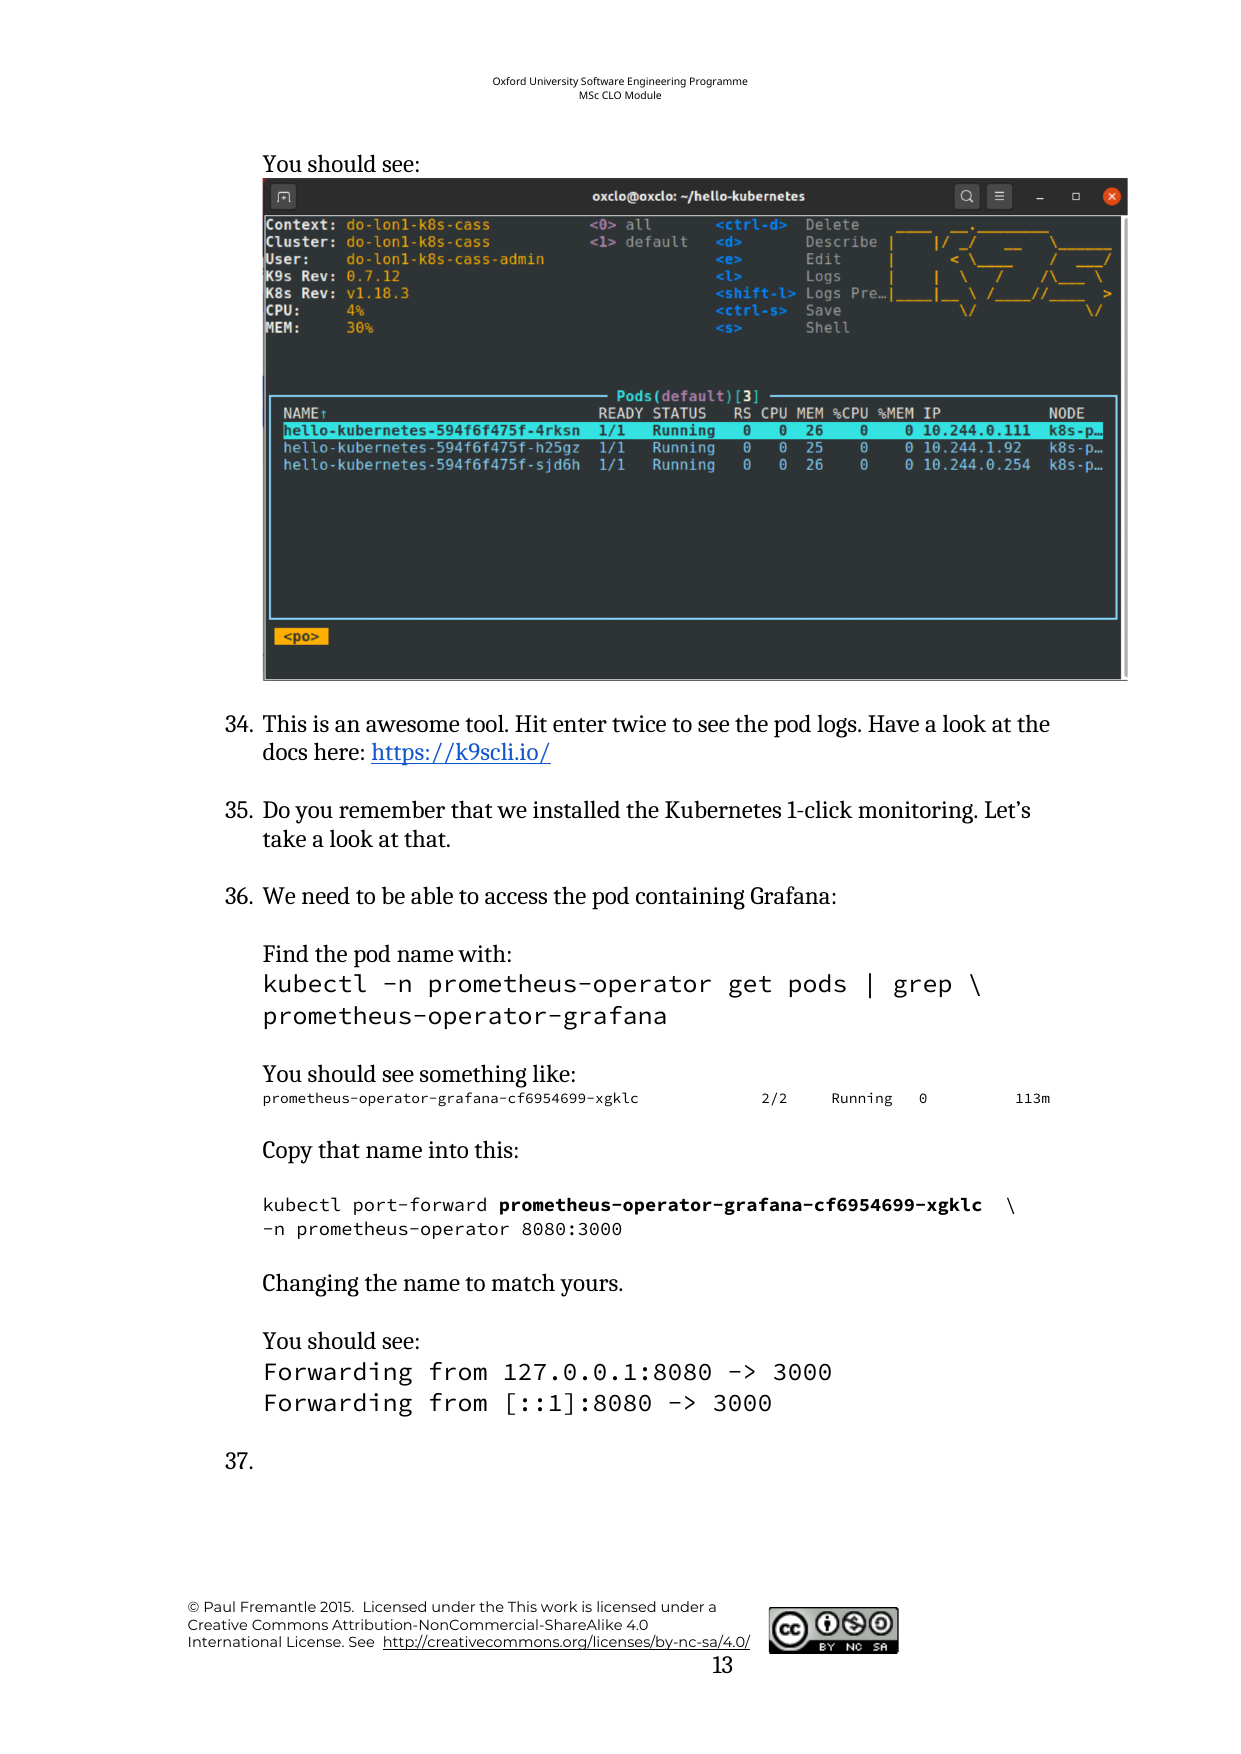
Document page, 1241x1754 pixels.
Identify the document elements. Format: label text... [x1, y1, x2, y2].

list We need to be able to access the pod containing Grafana: [225, 882, 1053, 939]
text kubectl -n prometheus-operator get pods | grep \ prometheus-operator-grafana [262, 968, 1053, 1031]
list This is an awesome tool. Hit enter twice to see the pod logs. Have a look at the docs here: https://k9scli.io/ [225, 709, 1053, 796]
text You should see something like: prometheus-operator-grafana-cf6954699-xgklc 2/2 Running 0 113m [262, 1060, 1053, 1107]
text Copy that name into this: [262, 1136, 1053, 1164]
text kubectl port-forward prometheus-operator-grafana-cf6954699-xgklc \ [262, 1193, 1053, 1217]
text Find the pod name with: [262, 939, 1053, 968]
picture [262, 178, 1128, 681]
list Do you remember that we installed the Kubernetes 1-click monitoring. Let’s take a look at that. [225, 796, 1053, 882]
text Changing the name to match yours. [262, 1269, 1053, 1298]
text You should see: Forwarding from 127.0.0.1:8080 -> 3000 [262, 1327, 1053, 1387]
text Forwarding from [::1]:8080 -> 3000 [262, 1387, 1053, 1418]
text -n prometheus-operator 8080:3000 [262, 1217, 1053, 1240]
text You should see: [262, 150, 1053, 178]
picture [768, 1607, 899, 1654]
